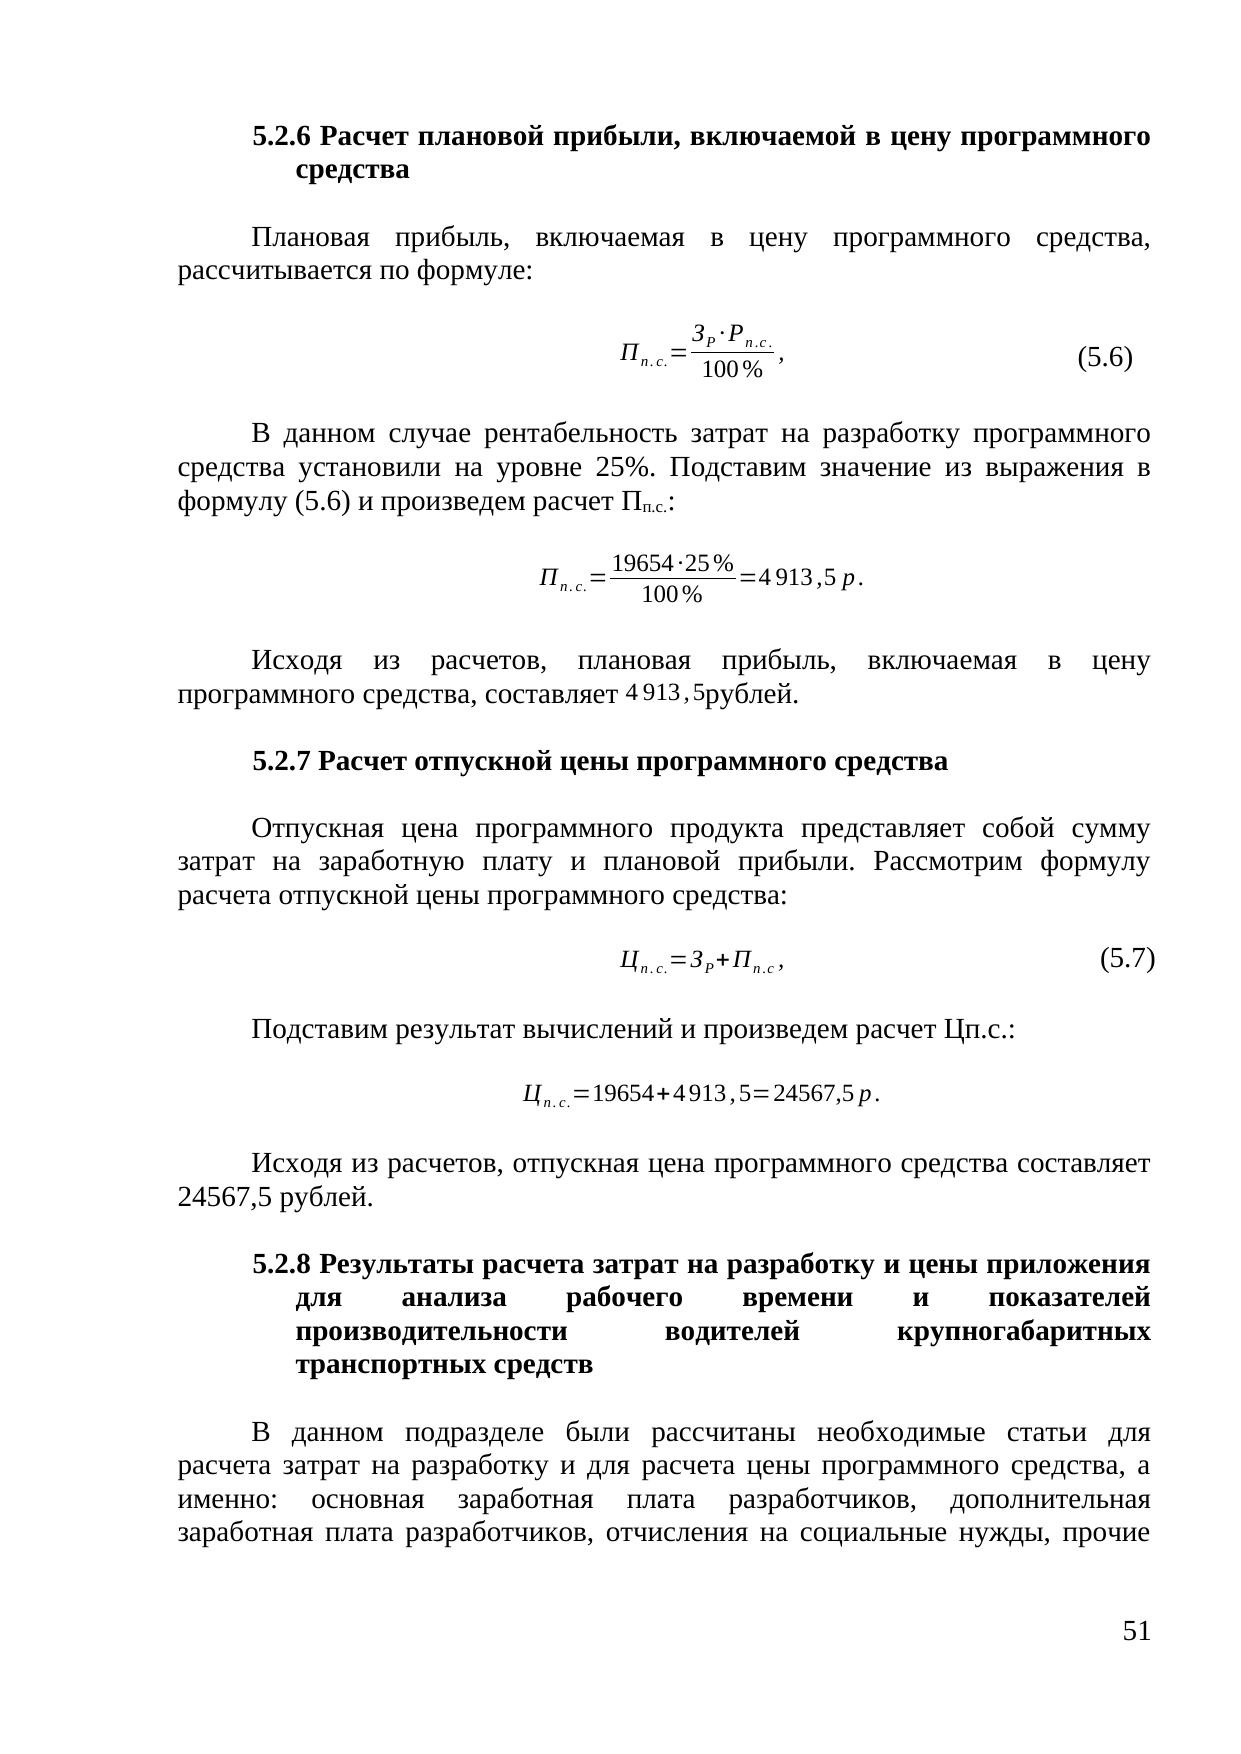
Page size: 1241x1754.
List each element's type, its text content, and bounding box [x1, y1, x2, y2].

subtitle 5.2.7 Расчет отпускной цены программного средства [252, 743, 1152, 776]
text Отпускная цена программного продукта представляет собой сумму затрат на заработную плату и плановой прибыли. Рассмотрим формулу расчета отпускной цены программного средства: [177, 810, 1152, 911]
subtitle 5.2.8 Результаты расчета затрат на разработку и цены приложения для анализа рабочего времени и показателей производительности водителей крупногабаритных транспортных средств [252, 1246, 1152, 1380]
text В данном случае рентабельность затрат на разработку программного средства установили на уровне 25%. Подставим значение из выражения в формулу (5.6) и произведем расчет Пп.с.: [177, 416, 1152, 516]
text Плановая прибыль, включаемая в цену программного средства, рассчитывается по формуле: [177, 219, 1152, 286]
subtitle 5.2.6 Расчет плановой прибыли, включаемой в цену программного средства [252, 118, 1152, 185]
text Подставим результат вычислений и произведем расчет Цп.с.: [177, 1011, 1152, 1045]
text Исходя из расчетов, плановая прибыль, включаемая в цену программного средства, составляет рублей. [177, 642, 1152, 709]
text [177, 1414, 1152, 1548]
text Исходя из расчетов, отпускная цена программного средства составляет 24567,5 рублей. [177, 1145, 1152, 1212]
